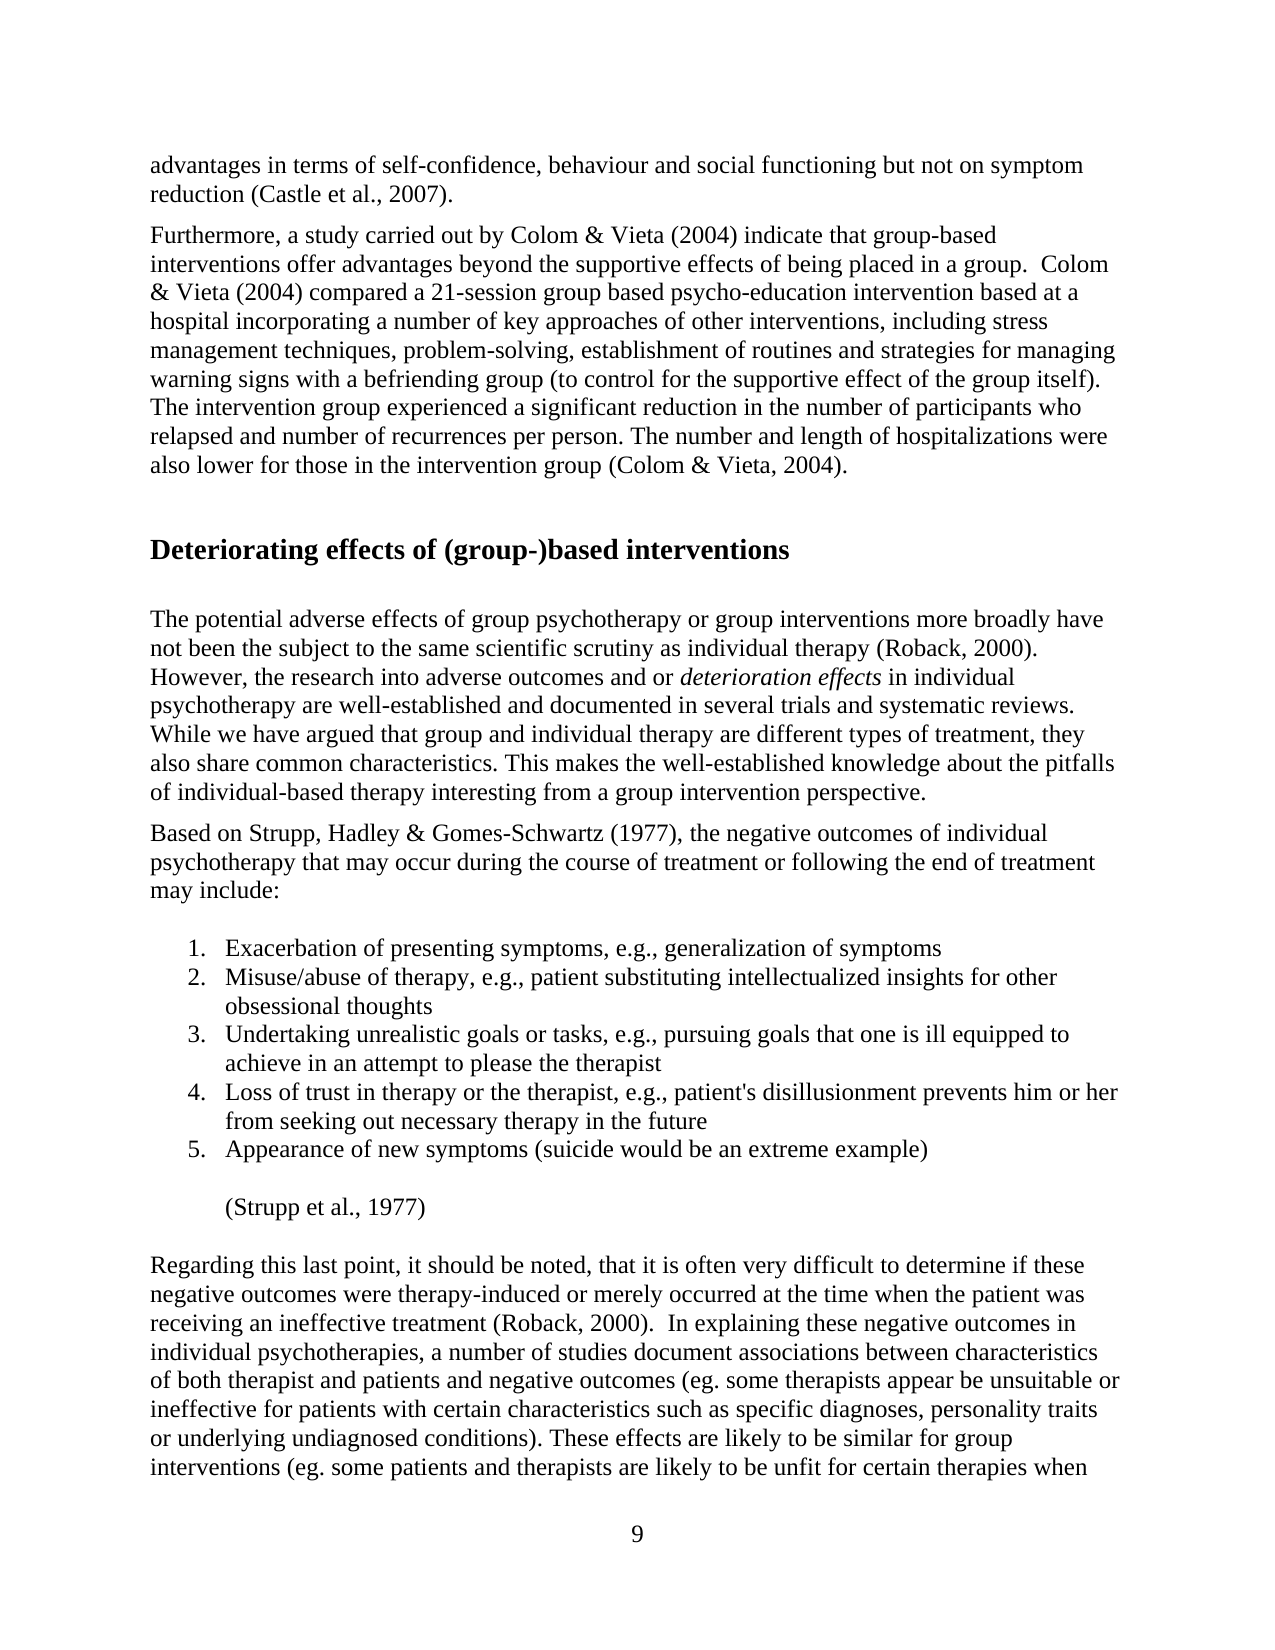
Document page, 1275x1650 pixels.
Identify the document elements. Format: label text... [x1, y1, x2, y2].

text Furthermore, a study carried out by Colom & Vieta (2004) indicate that group-based interventions offer advantages beyond the supportive effects of being placed in a group. Colom & Vieta (2004) compared a 21-session group based psycho-education intervention based at a hospital incorporating a number of key approaches of other interventions, including stress management techniques, problem-solving, establishment of routines and strategies for managing warning signs with a befriending group (to control for the supportive effect of the group itself). The intervention group experienced a significant reduction in the number of participants who relapsed and number of recurrences per person. The number and length of hospitalizations were also lower for those in the intervention group (Colom & Vieta, 2004). [150, 220, 1125, 479]
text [150, 150, 1125, 207]
list Exacerbation of presenting symptoms, e.g., generalization of symptoms [187, 933, 1125, 962]
list Appearance of new symptoms (suicide would be an extreme example) [187, 1134, 1125, 1163]
list Misuse/abuse of therapy, e.g., patient substituting intellectualized insights for other obsessional thoughts [187, 962, 1125, 1019]
subtitle Deteriorating effects of (group-)based interventions [150, 532, 1125, 566]
list Loss of trust in therapy or the therapist, e.g., patient's disillusionment prevents him or her from seeking out necessary therapy in the future [187, 1077, 1125, 1134]
list Undertaking unrealistic goals or tasks, e.g., pursuing goals that one is ill equipped to achieve in an attempt to please the therapist [187, 1019, 1125, 1077]
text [150, 1250, 1125, 1480]
text Based on Strupp, Hadley & Gomes-Schwartz (1977), the negative outcomes of individual psychotherapy that may occur during the course of treatment or following the end of treatment may include: [150, 818, 1125, 904]
text The potential adverse effects of group psychotherapy or group interventions more broadly have not been the subject to the same scientific scrutiny as individual therapy (Roback, 2000). However, the research into adverse outcomes and or deterioration effects in individual psychotherapy are well-established and documented in several trials and systematic reviews. While we have argued that group and individual therapy are different types of treatment, they also share common characteristics. This makes the well-established knowledge about the pitfalls of individual-based therapy interesting from a group intervention perspective. [150, 604, 1125, 805]
text (Strupp et al., 1977) [225, 1192, 1125, 1221]
